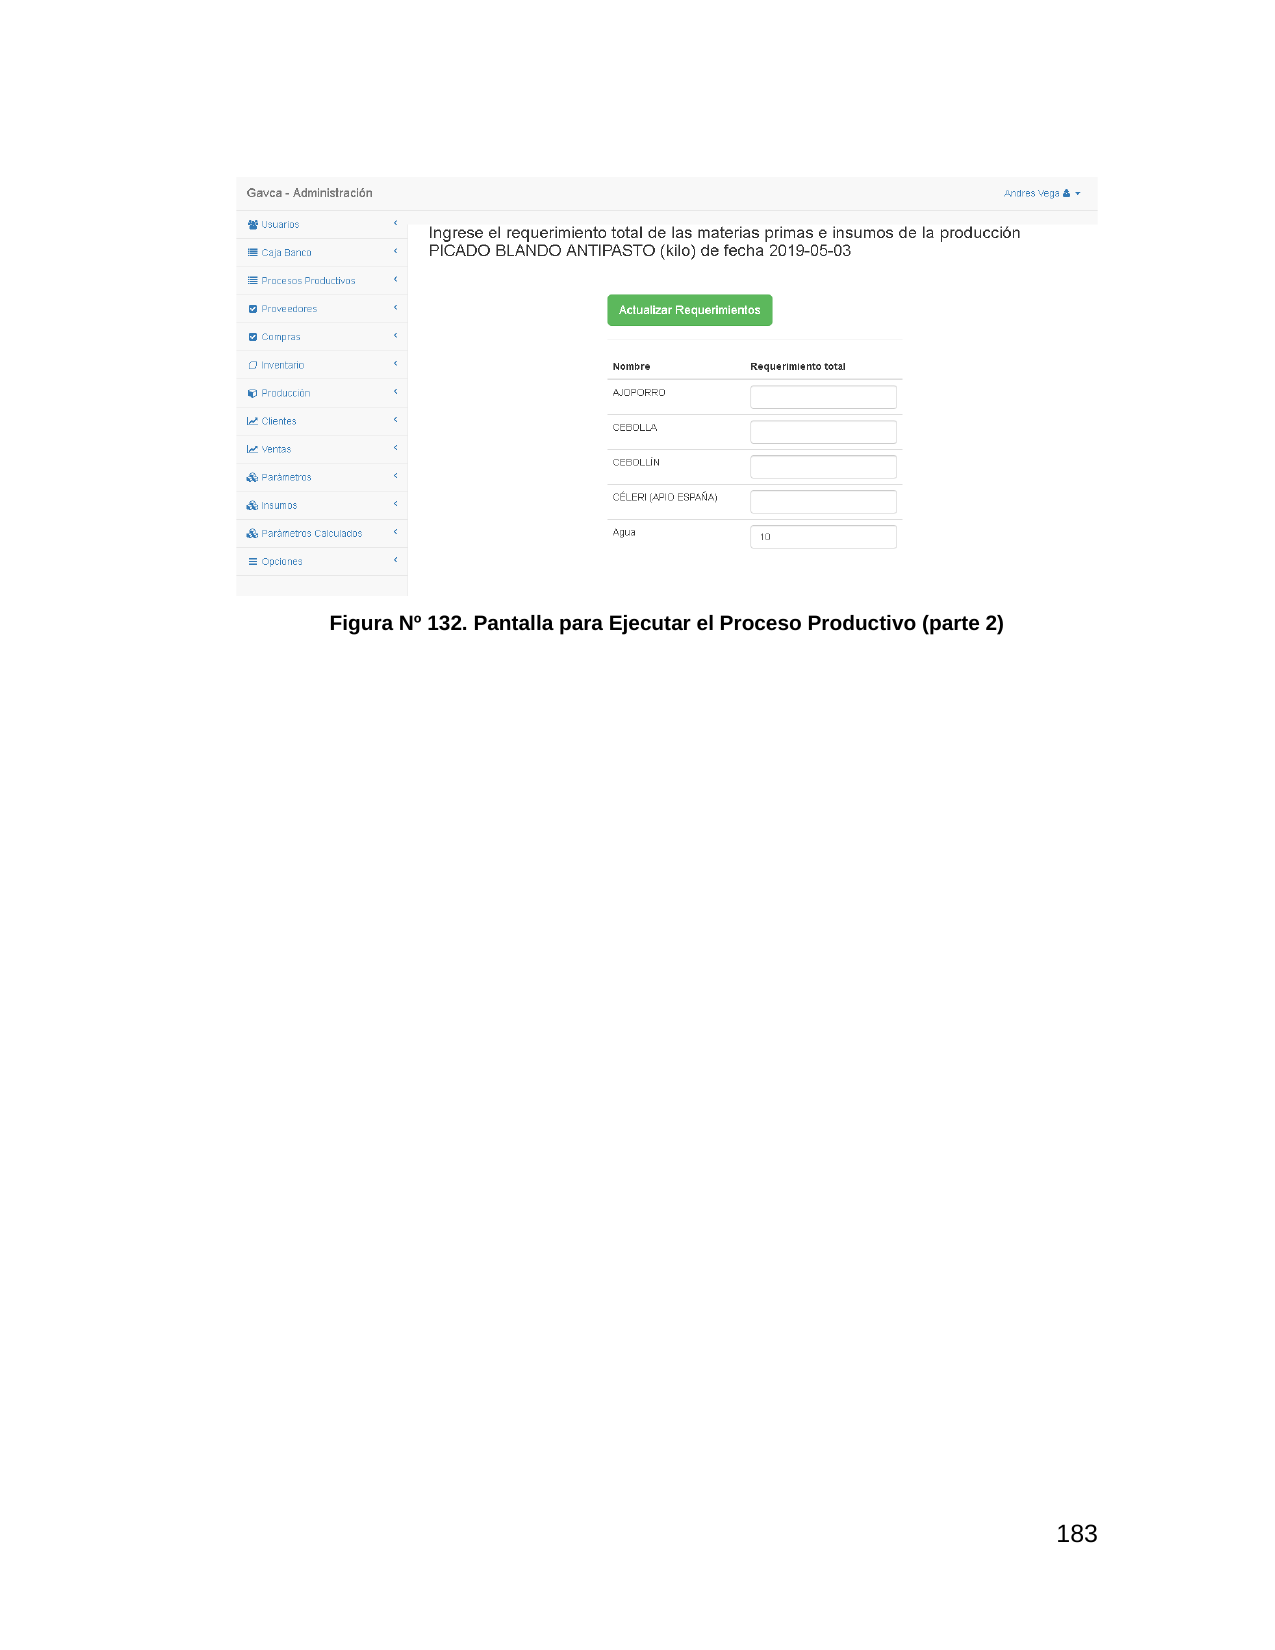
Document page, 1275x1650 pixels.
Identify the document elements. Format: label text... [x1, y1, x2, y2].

picture [236, 177, 1098, 596]
text Figura Nº 132. Pantalla para Ejecutar el Proceso Productivo (parte 2) [236, 610, 1098, 634]
